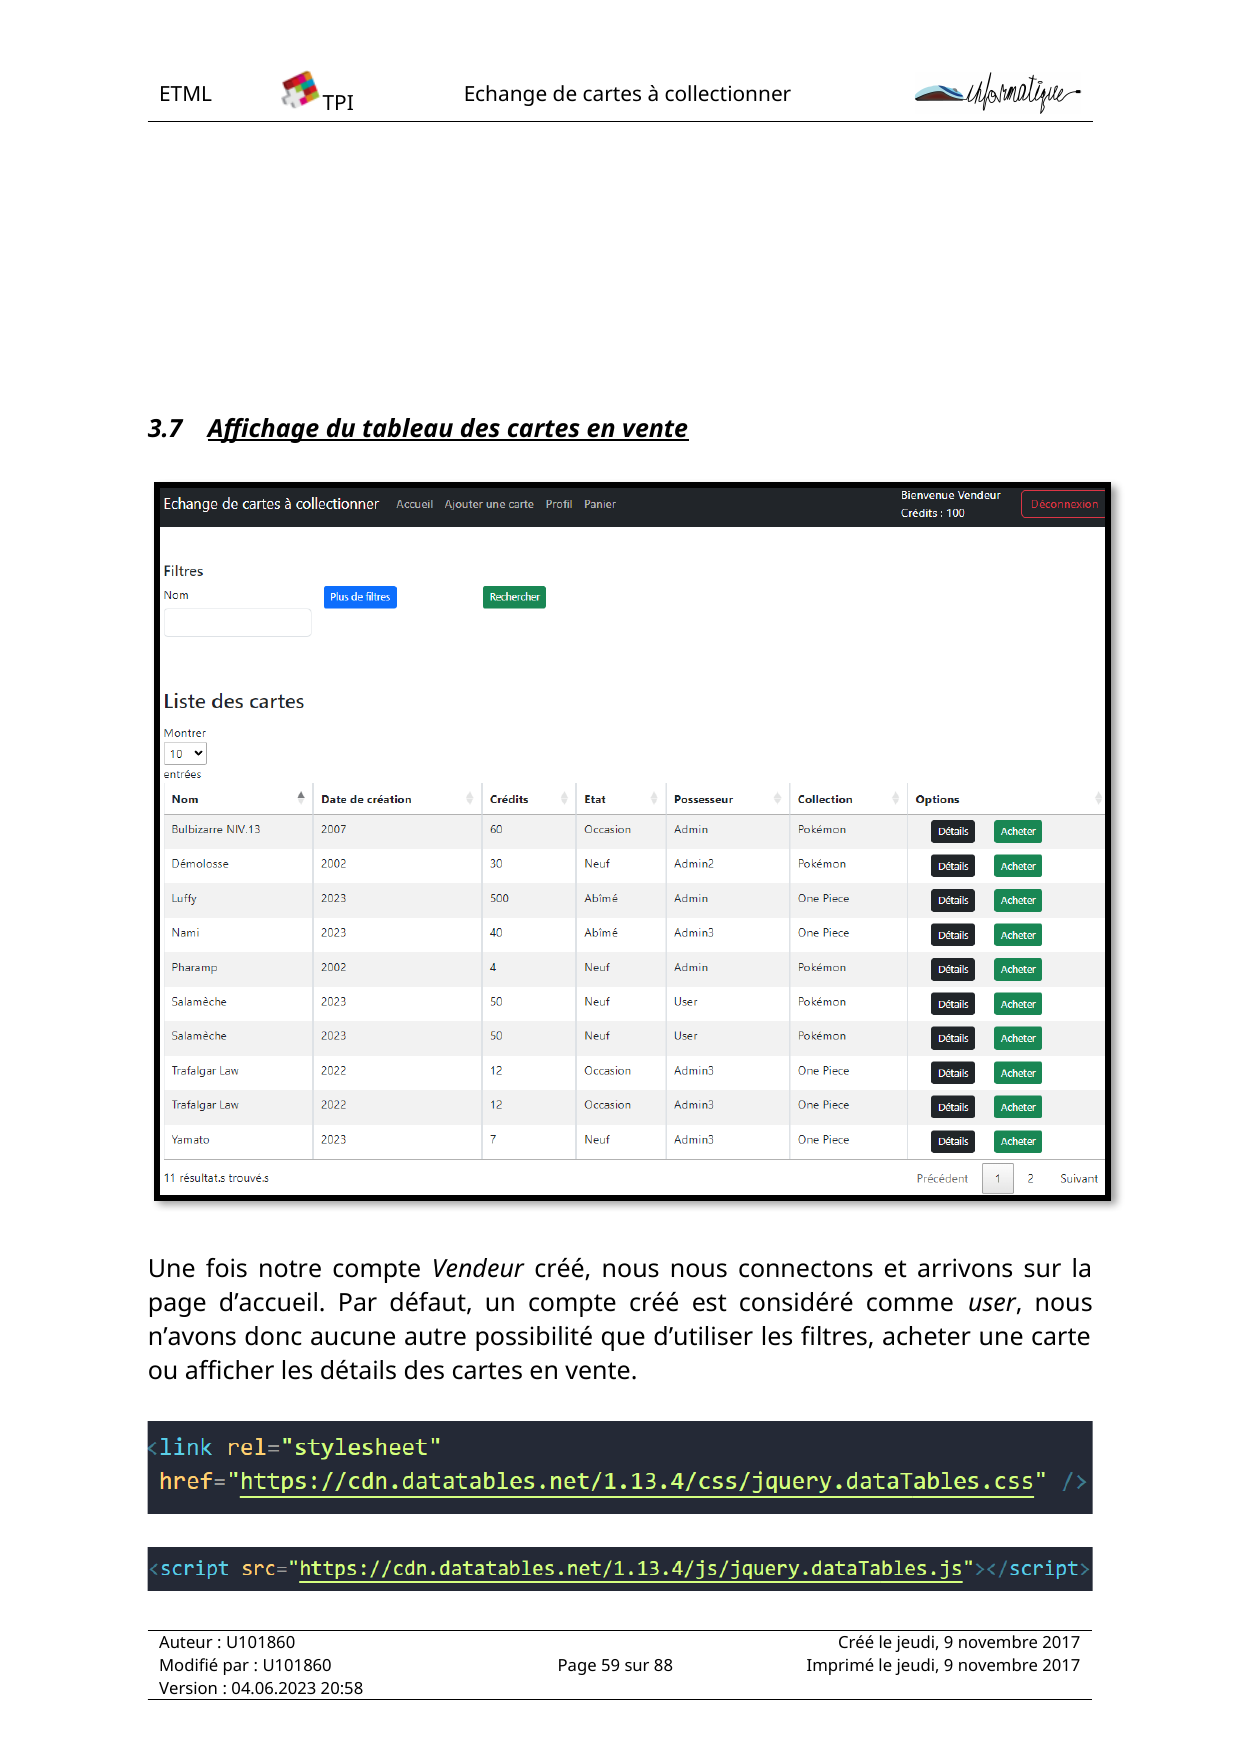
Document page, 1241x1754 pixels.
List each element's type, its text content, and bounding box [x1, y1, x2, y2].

picture [276, 69, 323, 111]
text Une fois notre compte Vendeur créé, nous nous connectons et arrivons sur la page d’accueil. Par défaut, un compte créé est considéré comme user, nous n’avons donc aucune autre possibilité que d’utiliser les filtres, acheter une carte ou afficher les détails des cartes en vente. [148, 1251, 1092, 1387]
subtitle Affichage du tableau des cartes en vente [148, 411, 1092, 445]
picture [147, 1421, 1093, 1514]
picture [147, 1547, 1093, 1591]
picture [160, 488, 1105, 1195]
